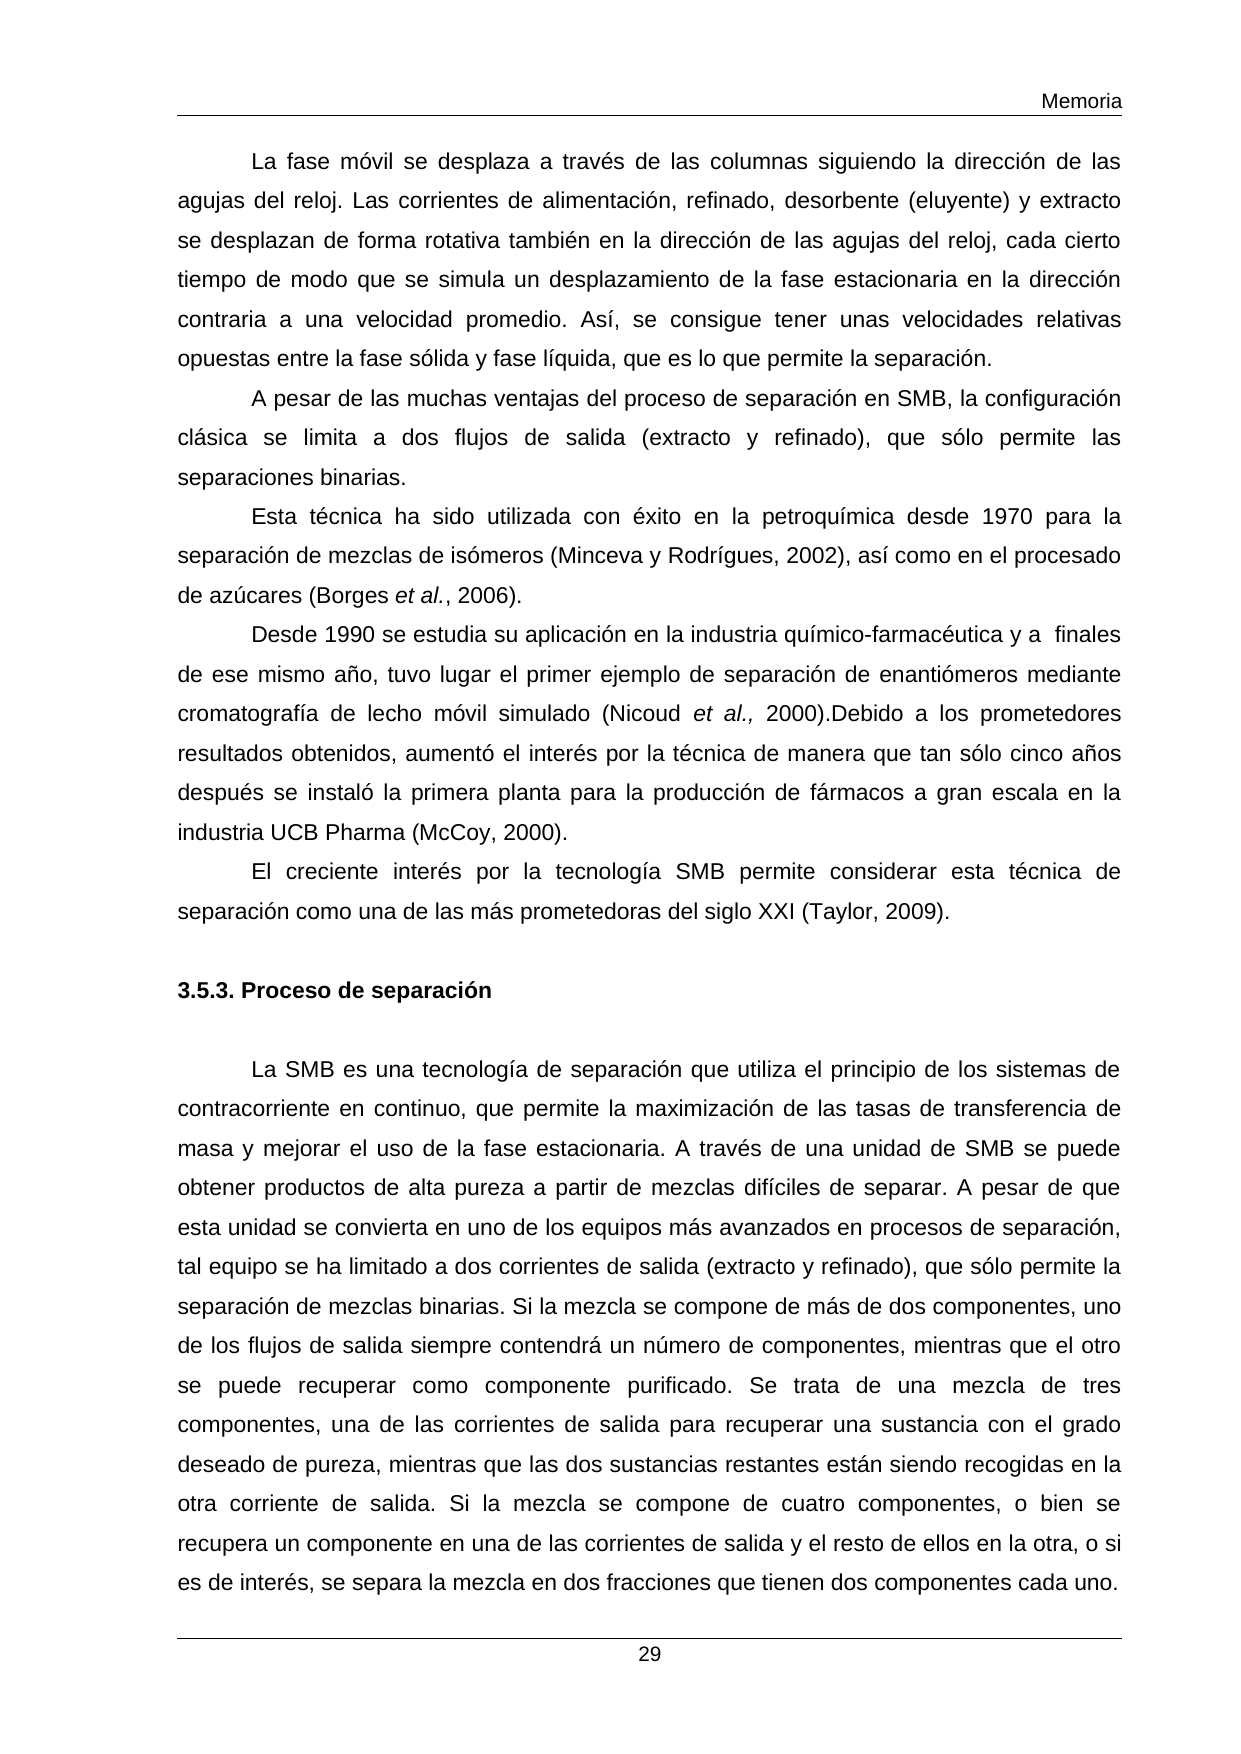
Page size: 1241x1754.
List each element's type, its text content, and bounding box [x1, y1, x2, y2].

text Desde 1990 se estudia su aplicación en la industria químico-farmacéutica y a finales de ese mismo año, tuvo lugar el primer ejemplo de separación de enantiómeros mediante cromatografía de lecho móvil simulado (Nicoud et al., 2000).Debido a los prometedores resultados obtenidos, aumentó el interés por la técnica de manera que tan sólo cinco años después se instaló la primera planta para la producción de fármacos a gran escala en la industria UCB Pharma (McCoy, 2000). [177, 621, 1122, 845]
text A pesar de las muchas ventajas del proceso de separación en SMB, la configuración clásica se limita a dos flujos de salida (extracto y refinado), que sólo permite las separaciones binarias. [177, 384, 1122, 490]
text Esta técnica ha sido utilizada con éxito en la petroquímica desde 1970 para la separación de mezclas de isómeros (Minceva y Rodrígues, 2002), así como en el procesado de azúcares (Borges et al., 2006). [177, 503, 1122, 608]
text La SMB es una tecnología de separación que utiliza el principio de los sistemas de contracorriente en continuo, que permite la maximización de las tasas de transferencia de masa y mejorar el uso de la fase estacionaria. A través de una unidad de SMB se puede obtener productos de alta pureza a partir de mezclas difíciles de separar. A pesar de que esta unidad se convierta en uno de los equipos más avanzados en procesos de separación, tal equipo se ha limitado a dos corrientes de salida (extracto y refinado), que sólo permite la separación de mezclas binarias. Si la mezcla se compone de más de dos componentes, uno de los flujos de salida siempre contendrá un número de componentes, mientras que el otro se puede recuperar como componente purificado. Se trata de una mezcla de tres componentes, una de las corrientes de salida para recuperar una sustancia con el grado deseado de pureza, mientras que las dos sustancias restantes están siendo recogidas en la otra corriente de salida. Si la mezcla se compone de cuatro componentes, o bien se recupera un componente en una de las corrientes de salida y el resto de ellos en la otra, o si es de interés, se separa la mezcla en dos fracciones que tienen dos componentes cada uno. [177, 1056, 1122, 1595]
text El creciente interés por la tecnología SMB permite considerar esta técnica de separación como una de las más prometedoras del siglo XXI (Taylor, 2009). [177, 858, 1122, 924]
text 3.5.3. Proceso de separación [177, 977, 1122, 1003]
text La fase móvil se desplaza a través de las columnas siguiendo la dirección de las agujas del reloj. Las corrientes de alimentación, refinado, desorbente (eluyente) y extracto se desplazan de forma rotativa también en la dirección de las agujas del reloj, cada cierto tiempo de modo que se simula un desplazamiento de la fase estacionaria en la dirección contraria a una velocidad promedio. Así, se consigue tener unas velocidades relativas opuestas entre la fase sólida y fase líquida, que es lo que permite la separación. [177, 148, 1122, 371]
